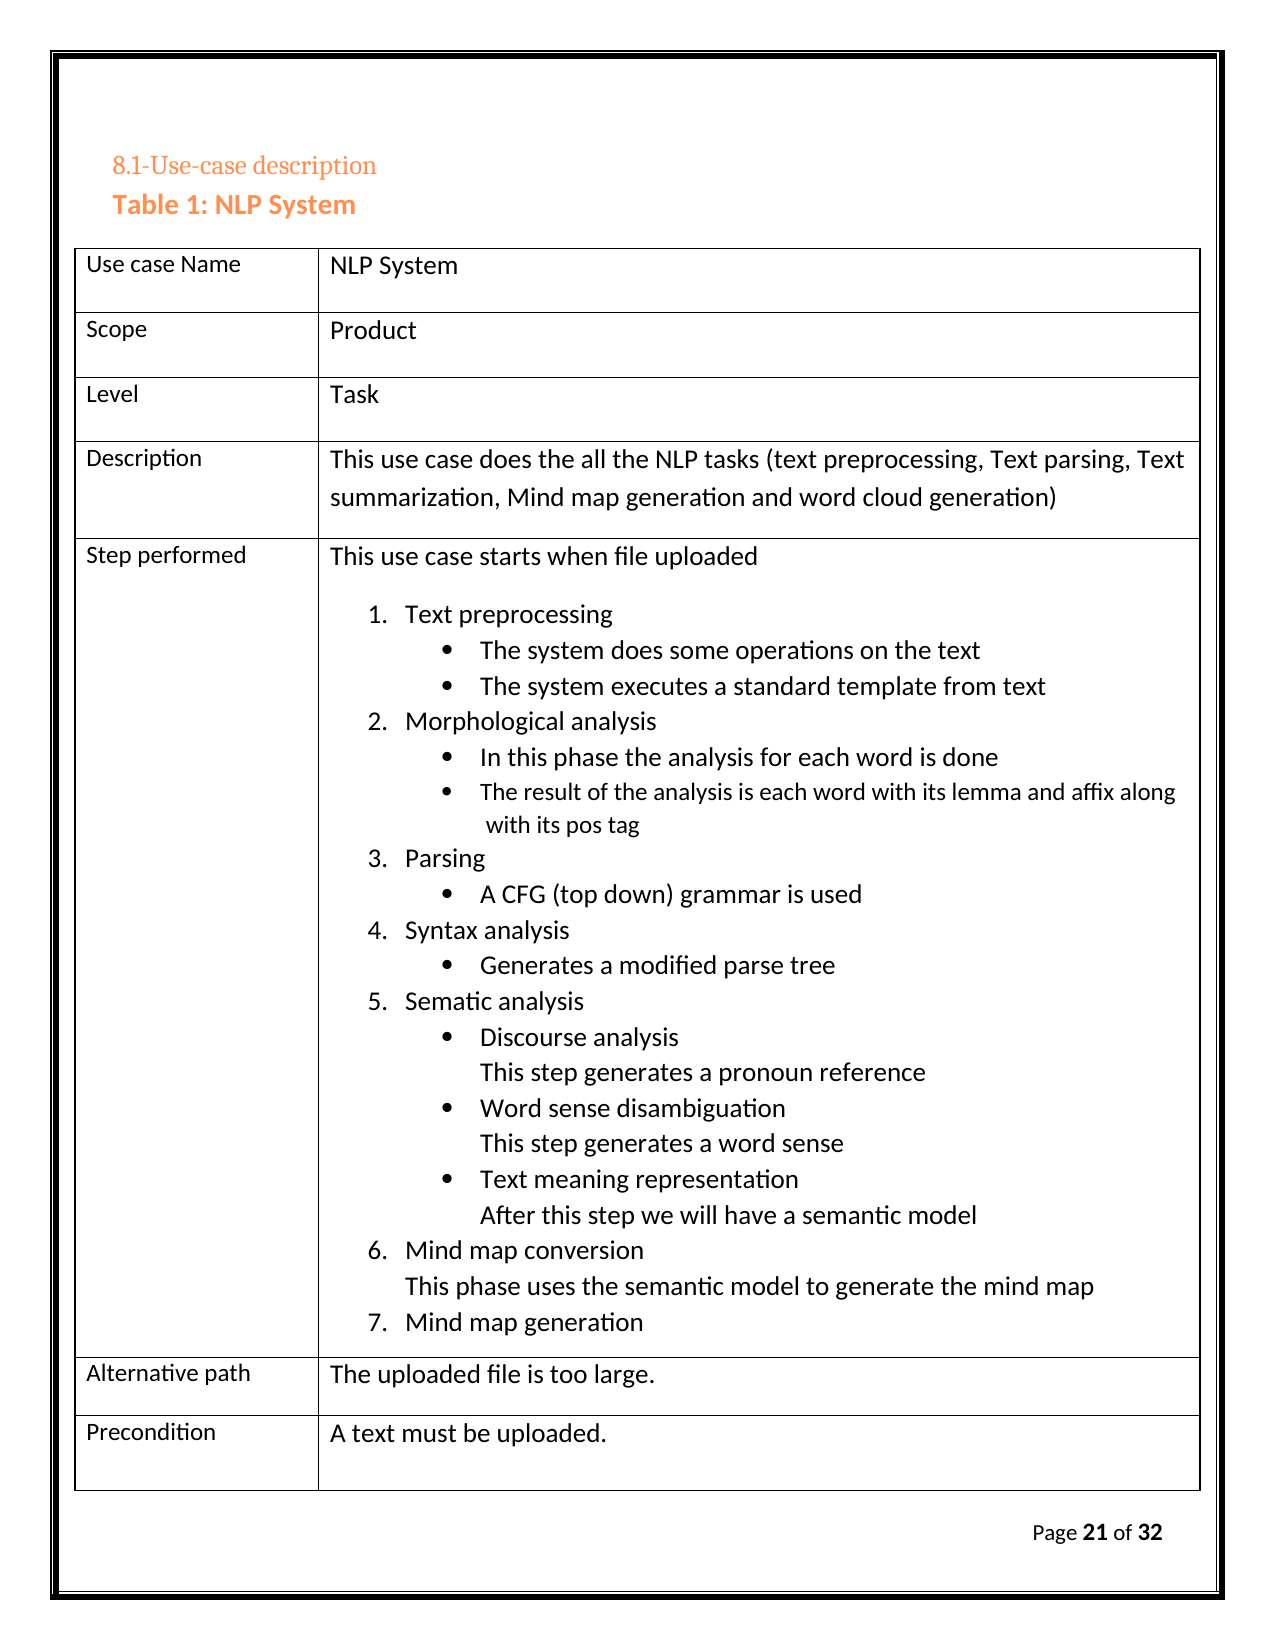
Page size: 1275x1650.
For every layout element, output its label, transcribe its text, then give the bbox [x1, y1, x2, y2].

table_cell A text must be uploaded. [319, 1416, 1199, 1490]
subtitle 8.1-Use-case description [112, 150, 1162, 181]
table_cell Scope [76, 313, 318, 377]
table_header Use case Name [76, 249, 318, 312]
table_cell Alternative path [76, 1358, 318, 1415]
table_cell Step performed [76, 539, 318, 1357]
table_cell Level [76, 378, 318, 441]
table_cell This use case starts when file uploaded Text preprocessing The system does some operations on the text The system executes a standard template from text Morphological analysis In this phase the analysis for each word is done The result of the analysis is each word with its lemma and affix along with its pos tag Parsing A CFG (top down) grammar is used Syntax analysis Generates a modified parse tree Sematic analysis Discourse analysis This step generates a pronoun reference Word sense disambiguation This step generates a word sense Text meaning representation After this step we will have a semantic model Mind map conversion This phase uses the semantic model to generate the mind map Mind map generation [319, 539, 1199, 1357]
table_header NLP System [319, 249, 1199, 312]
table_cell This use case does the all the NLP tasks (text preprocessing, Text parsing, Text summarization, Mind map generation and word cloud generation) [319, 442, 1199, 538]
text Table 1: NLP System [112, 186, 1162, 221]
table_cell Description [76, 442, 318, 538]
table_cell The uploaded file is too large. [319, 1358, 1199, 1415]
table_cell Precondition [76, 1416, 318, 1490]
table_cell Task [319, 378, 1199, 441]
table_cell Product [319, 313, 1199, 377]
